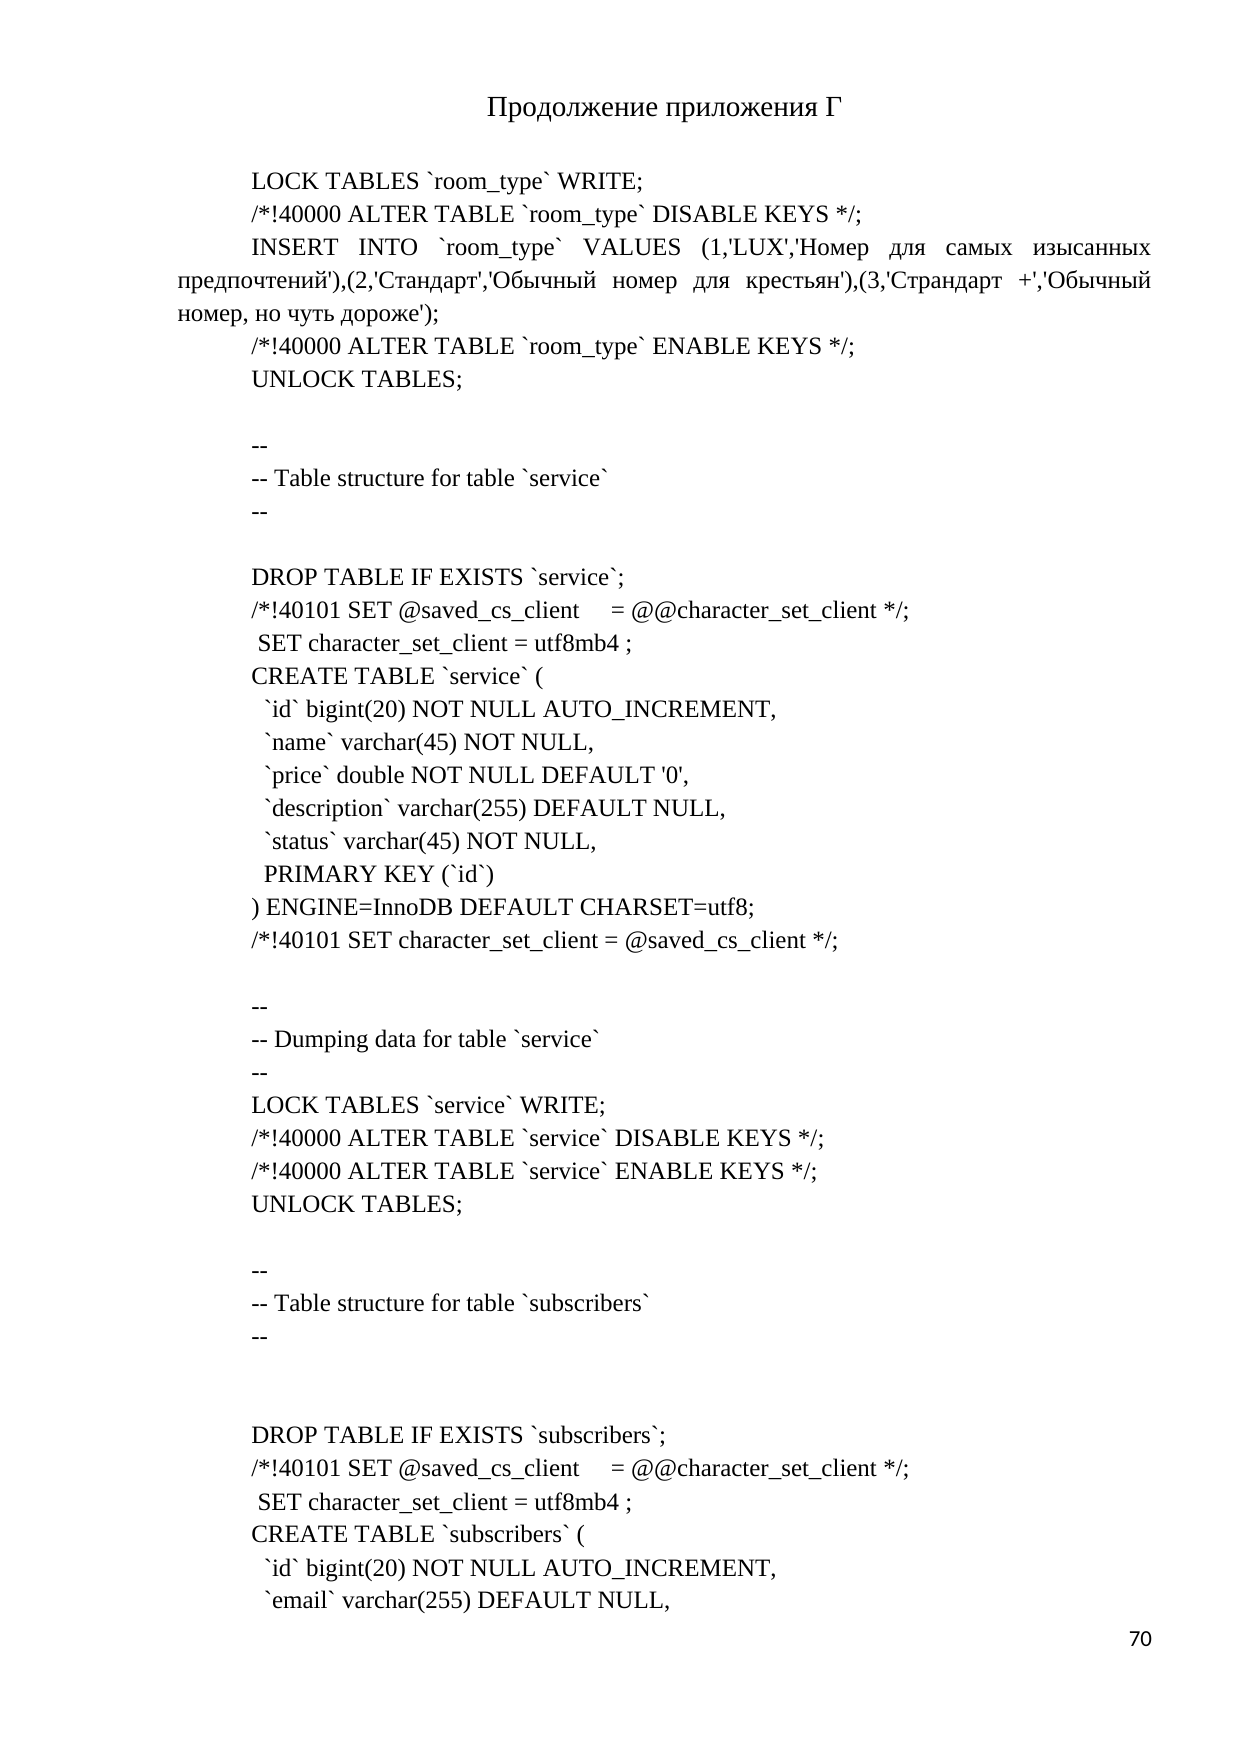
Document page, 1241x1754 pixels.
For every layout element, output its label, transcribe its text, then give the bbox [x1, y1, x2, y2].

text LOCK TABLES `service` WRITE; [177, 1090, 1152, 1119]
text SET character_set_client = utf8mb4 ; [177, 1487, 1152, 1515]
text /*!40101 SET @saved_cs_client = @@character_set_client */; [177, 595, 1152, 624]
text -- [177, 496, 1152, 525]
text -- Table structure for table `service` [177, 463, 1152, 492]
text /*!40000 ALTER TABLE `room_type` ENABLE KEYS */; [177, 331, 1152, 359]
text SET character_set_client = utf8mb4 ; [177, 628, 1152, 657]
text /*!40101 SET character_set_client = @saved_cs_client */; [177, 925, 1152, 954]
text UNLOCK TABLES; [177, 1189, 1152, 1218]
text INSERT INTO `room_type` VALUES (1,'LUX','Номер для самых изысанных предпочтений'),(2,'Стандарт','Обычный номер для крестьян'),(3,'Страндарт +','Обычный номер, но чуть дороже'); [177, 232, 1152, 327]
text `description` varchar(255) DEFAULT NULL, [177, 793, 1152, 822]
text /*!40101 SET @saved_cs_client = @@character_set_client */; [177, 1453, 1152, 1482]
text ) ENGINE=InnoDB DEFAULT CHARSET=utf8; [177, 892, 1152, 921]
text -- Table structure for table `subscribers` [177, 1288, 1152, 1317]
text /*!40000 ALTER TABLE `room_type` DISABLE KEYS */; [177, 199, 1152, 227]
text -- [177, 1255, 1152, 1284]
text Продолжение приложения Г [177, 89, 1152, 122]
text `name` varchar(45) NOT NULL, [177, 727, 1152, 756]
text DROP TABLE IF EXISTS `subscribers`; [177, 1421, 1152, 1449]
text `status` varchar(45) NOT NULL, [177, 826, 1152, 855]
text `id` bigint(20) NOT NULL AUTO_INCREMENT, [177, 694, 1152, 723]
text UNLOCK TABLES; [177, 364, 1152, 393]
text `id` bigint(20) NOT NULL AUTO_INCREMENT, [177, 1553, 1152, 1581]
text /*!40000 ALTER TABLE `service` ENABLE KEYS */; [177, 1156, 1152, 1185]
text -- [177, 430, 1152, 459]
text -- [177, 991, 1152, 1020]
text CREATE TABLE `subscribers` ( [177, 1519, 1152, 1548]
text -- [177, 1321, 1152, 1350]
text DROP TABLE IF EXISTS `service`; [177, 562, 1152, 591]
text `price` double NOT NULL DEFAULT '0', [177, 760, 1152, 789]
text LOCK TABLES `room_type` WRITE; [177, 166, 1152, 194]
text -- [177, 1057, 1152, 1086]
text CREATE TABLE `service` ( [177, 661, 1152, 690]
text -- Dumping data for table `service` [177, 1024, 1152, 1053]
text PRIMARY KEY (`id`) [177, 859, 1152, 888]
text `email` varchar(255) DEFAULT NULL, [177, 1586, 1152, 1614]
text /*!40000 ALTER TABLE `service` DISABLE KEYS */; [177, 1123, 1152, 1152]
